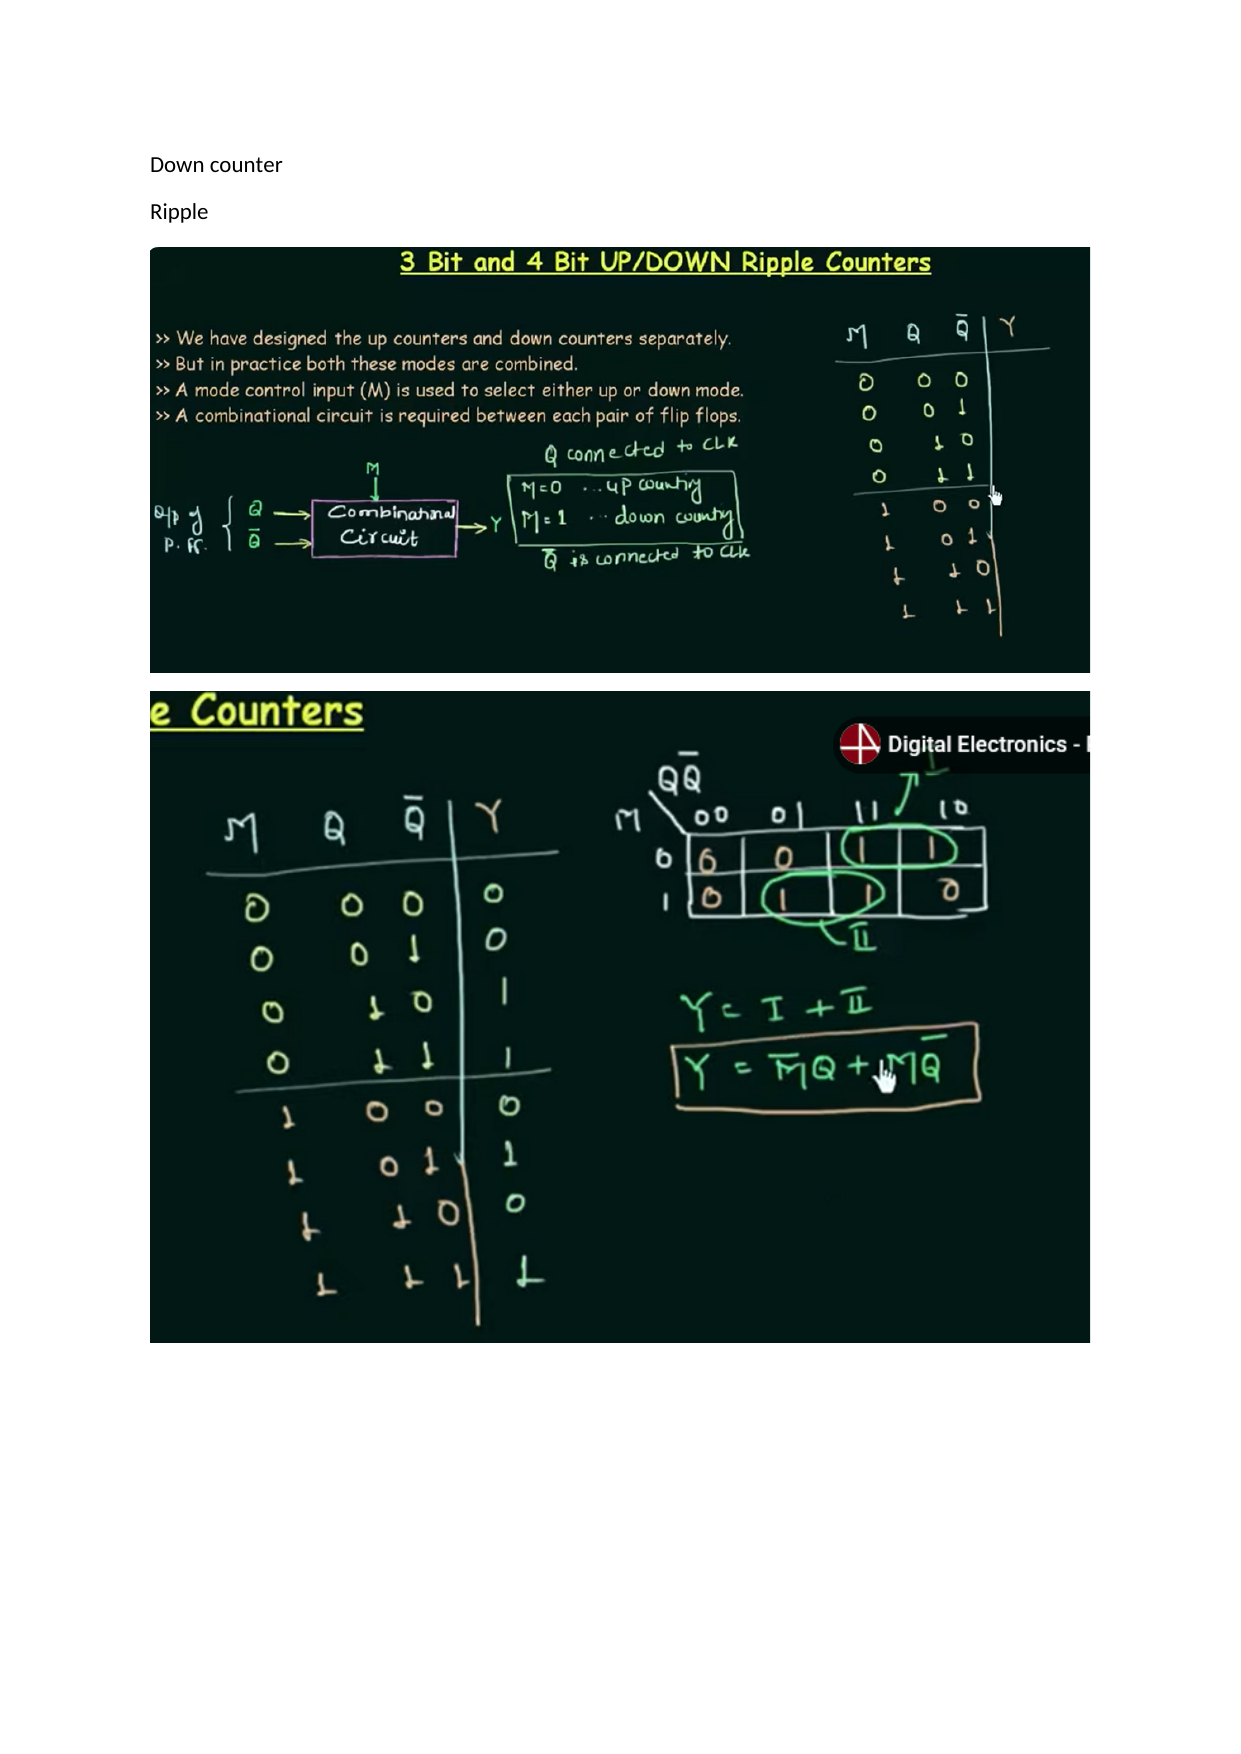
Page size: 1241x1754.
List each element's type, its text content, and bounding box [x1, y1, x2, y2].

picture [150, 243, 1091, 673]
text Down counter [150, 150, 1090, 178]
text Ripple [150, 197, 1090, 225]
picture [150, 691, 1091, 1343]
